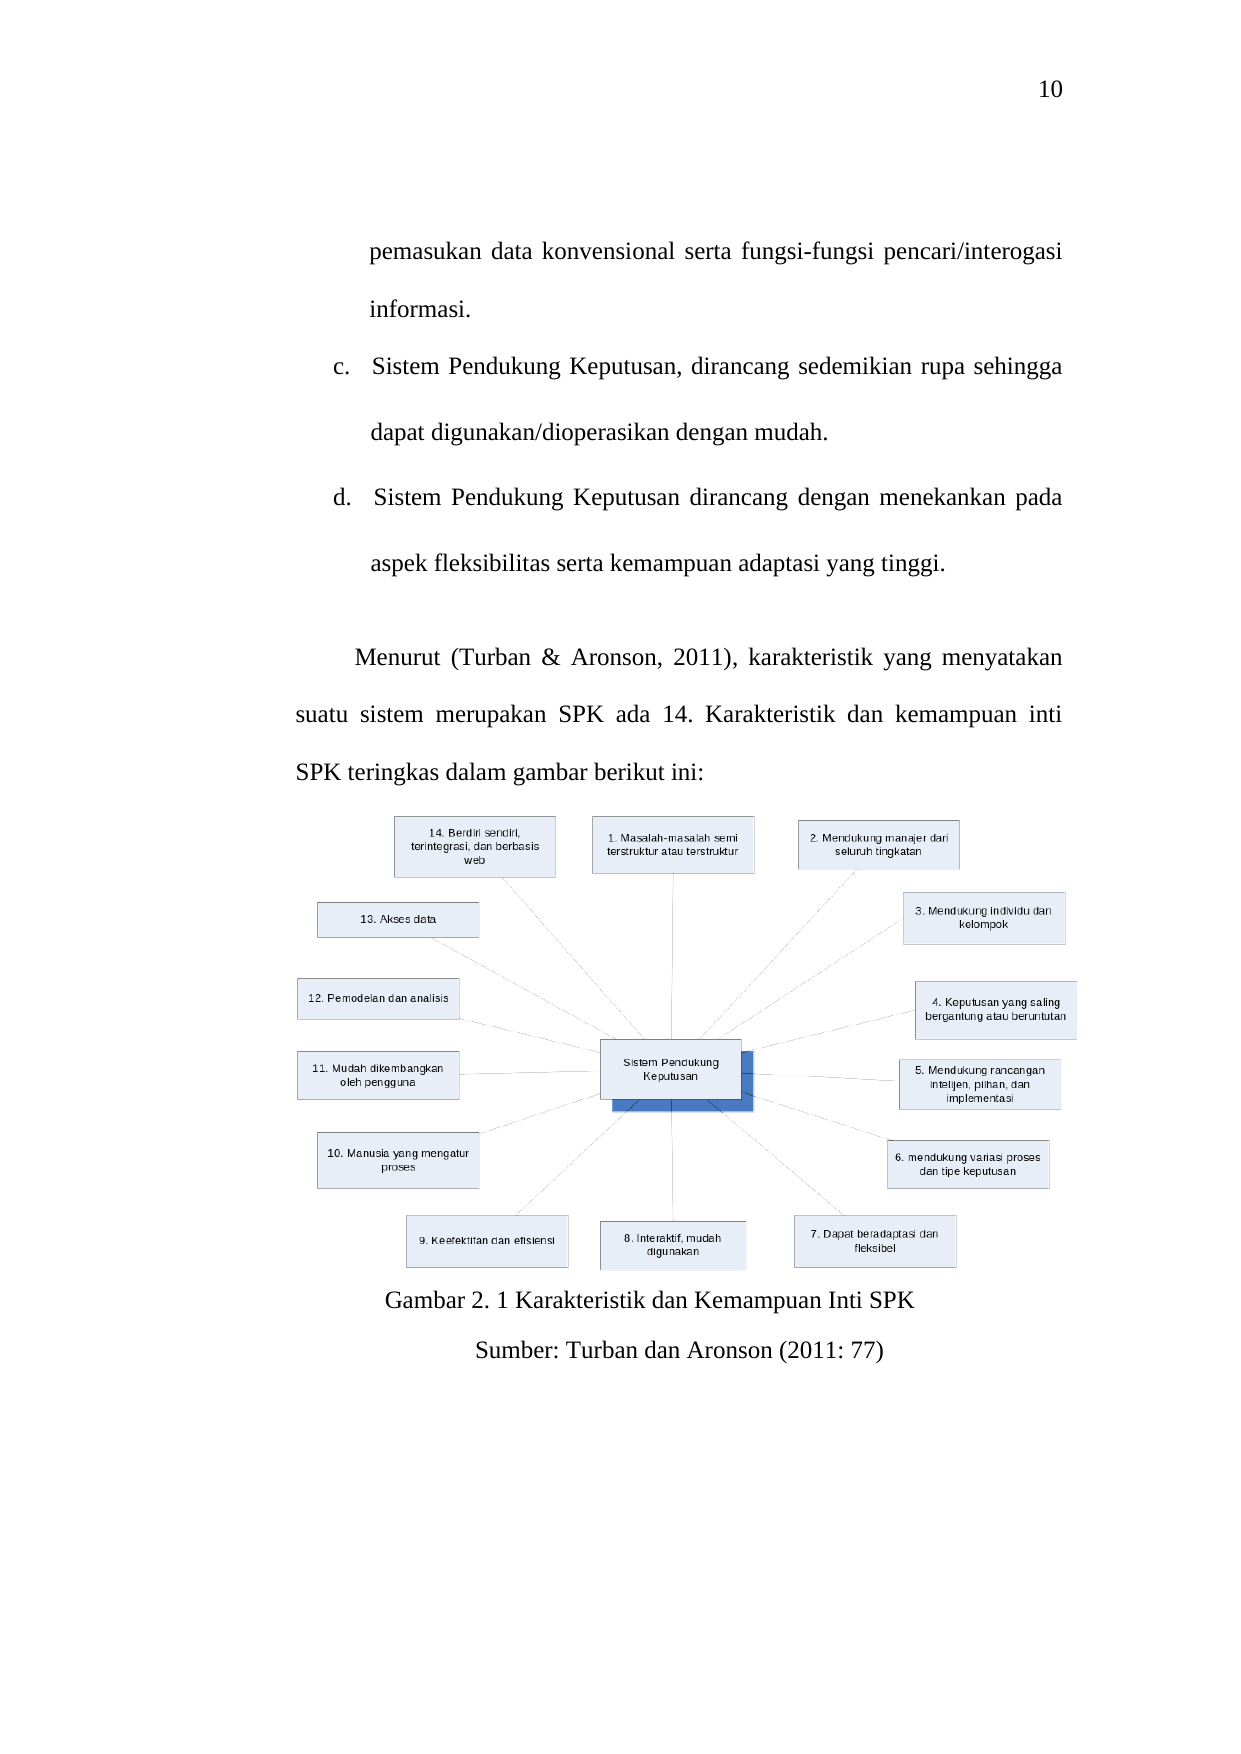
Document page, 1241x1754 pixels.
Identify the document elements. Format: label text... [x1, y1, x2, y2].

list Menurut (Turban & Aronson, 2011), karakteristik yang menyatakan suatu sistem merupakan SPK ada 14. Karakteristik dan kemampuan inti SPK teringkas dalam gambar berikut ini: [295, 642, 1063, 786]
list Sistem Pendukung Keputusan, dirancang sedemikian rupa sehingga dapat digunakan/dioperasikan dengan mudah. [333, 351, 1063, 448]
list Sumber: Turban dan Aronson (2011: 77) [295, 1335, 1063, 1364]
list Sistem Pendukung Keputusan dirancang dengan menekankan pada aspek fleksibilitas serta kemampuan adaptasi yang tinggi. [333, 482, 1063, 579]
text Gambar 2. 1 Karakteristik dan Kemampuan Inti SPK [236, 1285, 1063, 1314]
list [332, 236, 1063, 322]
